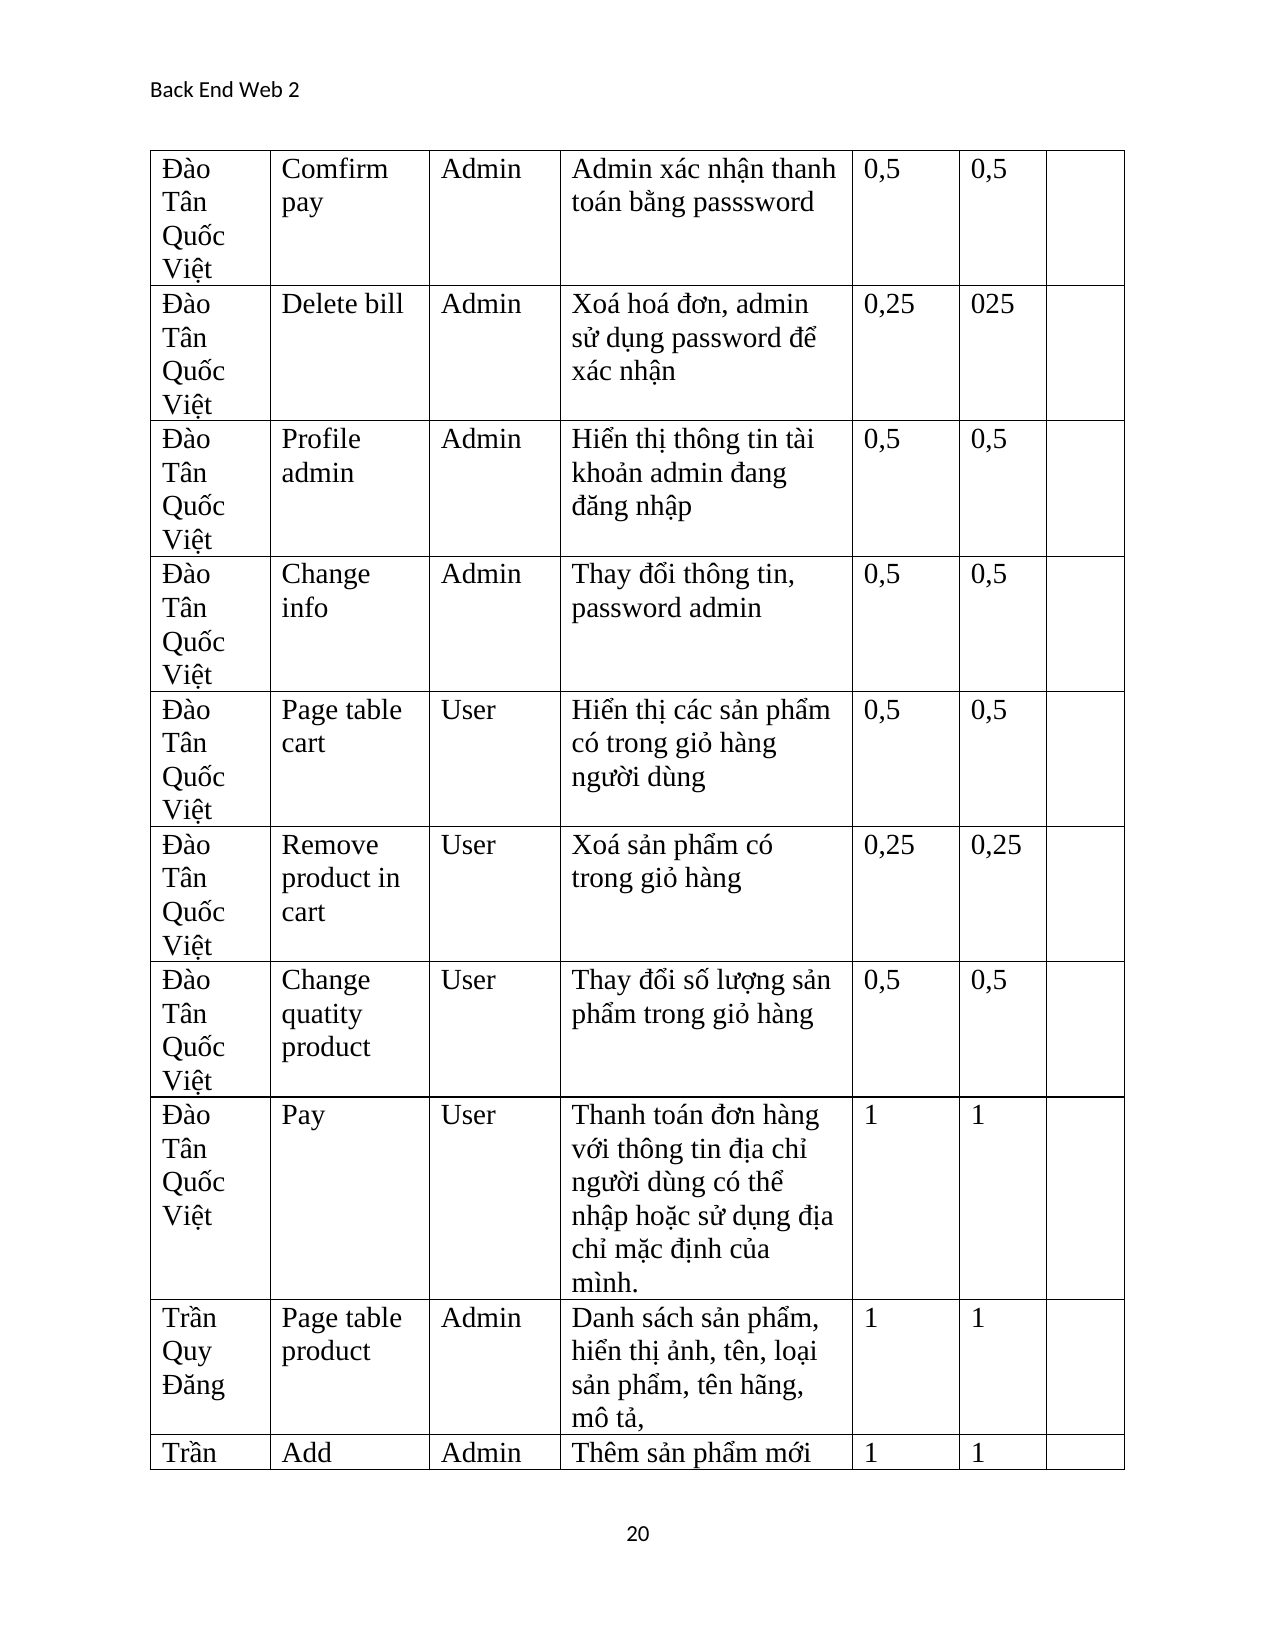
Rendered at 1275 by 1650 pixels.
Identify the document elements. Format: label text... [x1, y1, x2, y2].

table_cell 0,5 [960, 692, 1046, 826]
table_cell Hiển thị các sản phẩm có trong giỏ hàng người dùng [561, 692, 852, 826]
table_cell Đào Tân Quốc Việt [151, 151, 270, 285]
table_cell [1047, 1098, 1124, 1299]
table_cell Delete bill [271, 286, 429, 420]
table_cell Admin [430, 286, 560, 420]
table_cell User [430, 1098, 560, 1299]
table_cell Page table cart [271, 692, 429, 826]
table_cell 1 [853, 1300, 959, 1434]
table_cell 0,5 [960, 557, 1046, 691]
table_cell [1047, 1435, 1124, 1468]
table_cell 025 [960, 286, 1046, 420]
table_cell 0,5 [853, 421, 959, 556]
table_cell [561, 1435, 852, 1468]
table_cell Comfirm pay [271, 151, 429, 285]
table_cell [1047, 827, 1124, 961]
table_cell Xoá sản phẩm có trong giỏ hàng [561, 827, 852, 961]
table_cell Admin [430, 151, 560, 285]
table_cell 0,5 [853, 557, 959, 691]
table_cell Đào Tân Quốc Việt [151, 1098, 270, 1299]
table_cell 1 [853, 1435, 959, 1468]
table_cell 1 [960, 1435, 1046, 1468]
table_cell [1047, 1300, 1124, 1434]
table_cell Admin [430, 557, 560, 691]
table_cell 0,5 [960, 421, 1046, 556]
table_cell Admin [430, 1435, 560, 1468]
table_cell Danh sách sản phẩm, hiển thị ảnh, tên, loại sản phẩm, tên hãng, mô tả, [561, 1300, 852, 1434]
table_cell Thay đổi thông tin, password admin [561, 557, 852, 691]
table_cell Đào Tân Quốc Việt [151, 557, 270, 691]
table_cell Remove product in cart [271, 827, 429, 961]
table_cell User [430, 692, 560, 826]
table_cell 0,5 [853, 962, 959, 1096]
table_cell User [430, 827, 560, 961]
table_cell Thanh toán đơn hàng với thông tin địa chỉ người dùng có thể nhập hoặc sử dụng địa chỉ mặc định của mình. [561, 1098, 852, 1299]
table_cell 0,5 [960, 962, 1046, 1096]
table_cell Admin xác nhận thanh toán bằng passsword [561, 151, 852, 285]
table_cell Đào Tân Quốc Việt [151, 827, 270, 961]
table_cell Đào Tân Quốc Việt [151, 421, 270, 556]
table_cell [1047, 151, 1124, 285]
table_cell 0,25 [960, 827, 1046, 961]
table_cell Đào Tân Quốc Việt [151, 286, 270, 420]
table_cell [1047, 692, 1124, 826]
table_cell User [430, 962, 560, 1096]
table_cell Hiển thị thông tin tài khoản admin đang đăng nhập [561, 421, 852, 556]
table_cell Trần Quy Đăng [151, 1435, 270, 1468]
table_cell 1 [960, 1300, 1046, 1434]
table_cell [1047, 962, 1124, 1096]
table_cell 0,25 [853, 286, 959, 420]
table_cell Page table product [271, 1300, 429, 1434]
table_cell Pay [271, 1098, 429, 1299]
table_cell 1 [853, 1098, 959, 1299]
table_cell Change quatity product [271, 962, 429, 1096]
table_cell Thay đổi số lượng sản phẩm trong giỏ hàng [561, 962, 852, 1096]
table_cell 0,25 [853, 827, 959, 961]
table_cell Xoá hoá đơn, admin sử dụng password để xác nhận [561, 286, 852, 420]
table_cell Admin [430, 421, 560, 556]
table_cell [1047, 421, 1124, 556]
table_cell 0,5 [853, 692, 959, 826]
table_cell 0,5 [960, 151, 1046, 285]
table_cell Profile admin [271, 421, 429, 556]
table_cell [1047, 286, 1124, 420]
table_cell Đào Tân Quốc Việt [151, 692, 270, 826]
table_cell Đào Tân Quốc Việt [151, 962, 270, 1096]
table_cell [1047, 557, 1124, 691]
table_cell Change info [271, 557, 429, 691]
table_cell Trần Quy Đăng [151, 1300, 270, 1434]
table_cell Add product [271, 1435, 429, 1468]
table_cell 1 [960, 1098, 1046, 1299]
table_cell 0,5 [853, 151, 959, 285]
table_cell Admin [430, 1300, 560, 1434]
